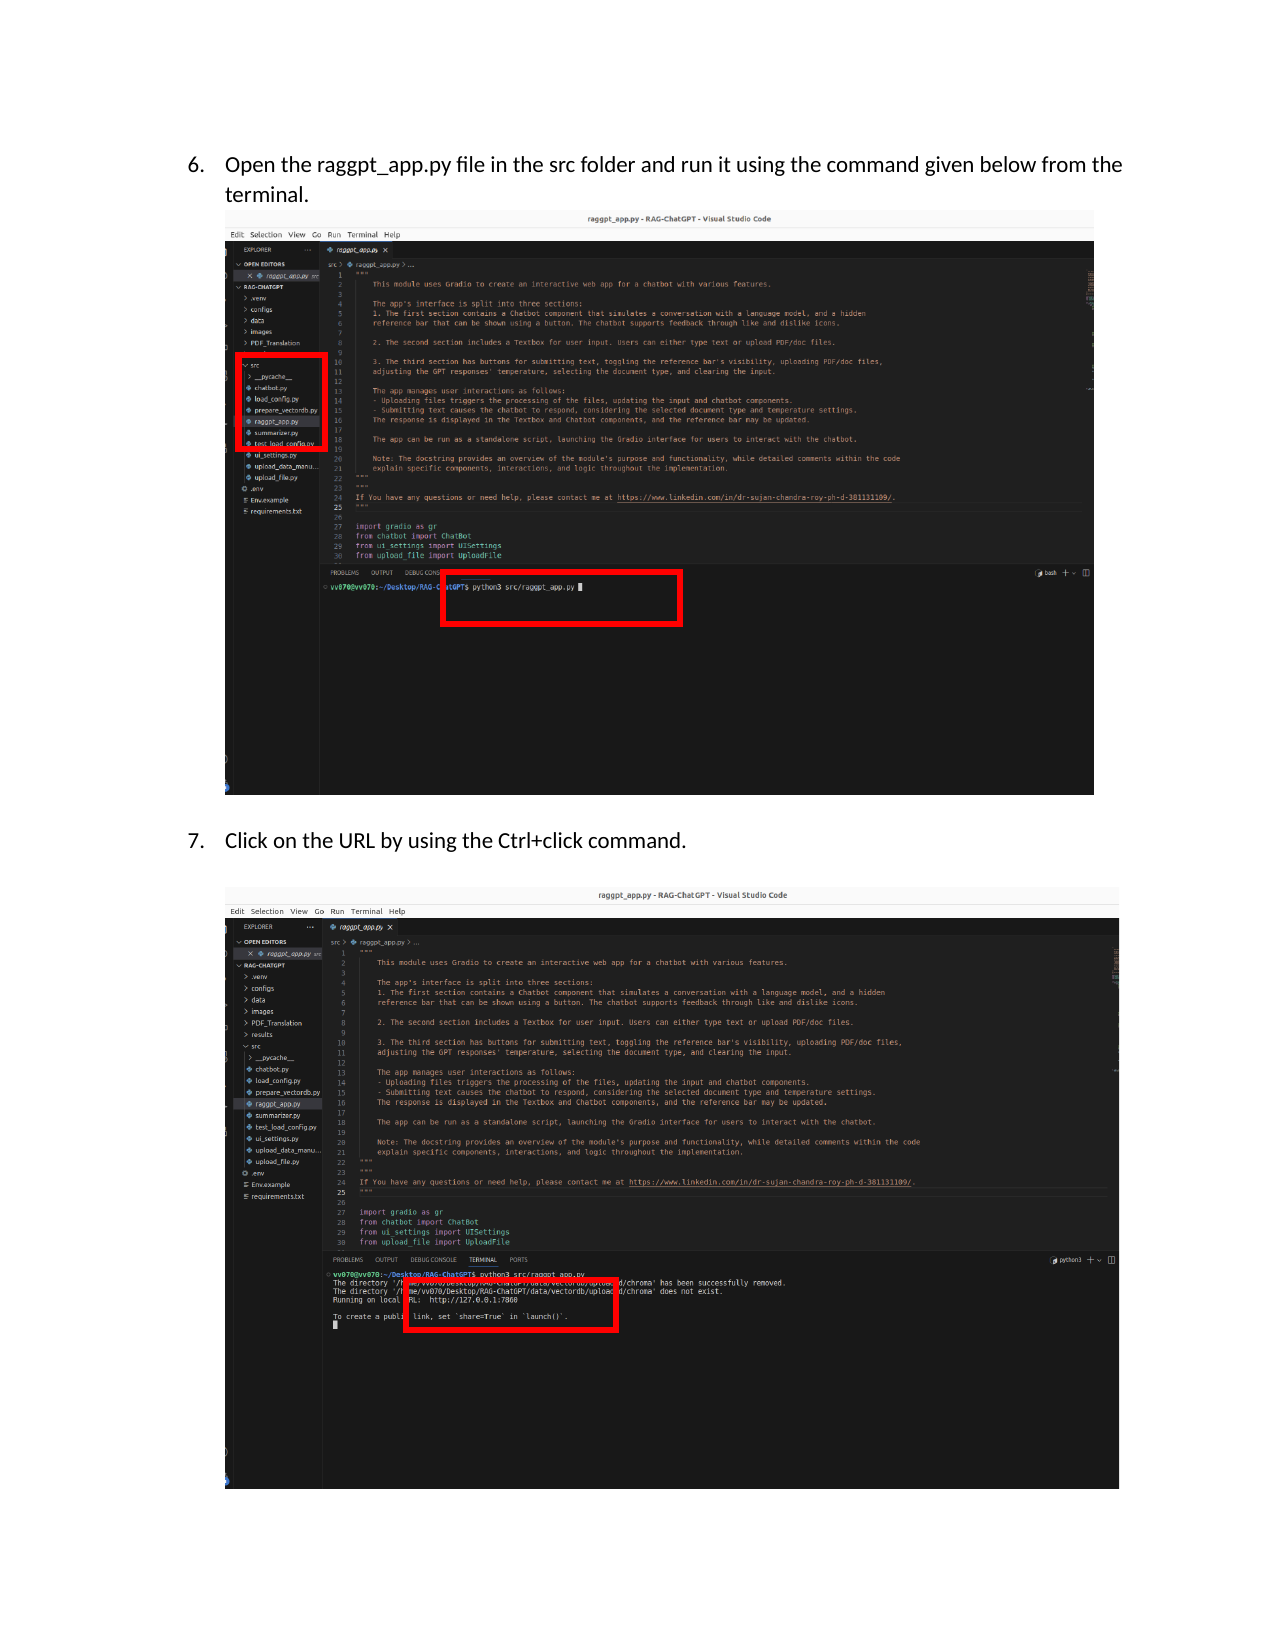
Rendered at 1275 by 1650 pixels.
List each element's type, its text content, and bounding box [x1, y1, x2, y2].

list Click on the URL by using the Ctrl+click command. [187, 827, 1125, 855]
list Open the raggpt_app.py file in the src folder and run it using the command given below from the terminal. [187, 150, 1125, 208]
picture [225, 887, 1120, 1489]
picture [225, 210, 1094, 795]
